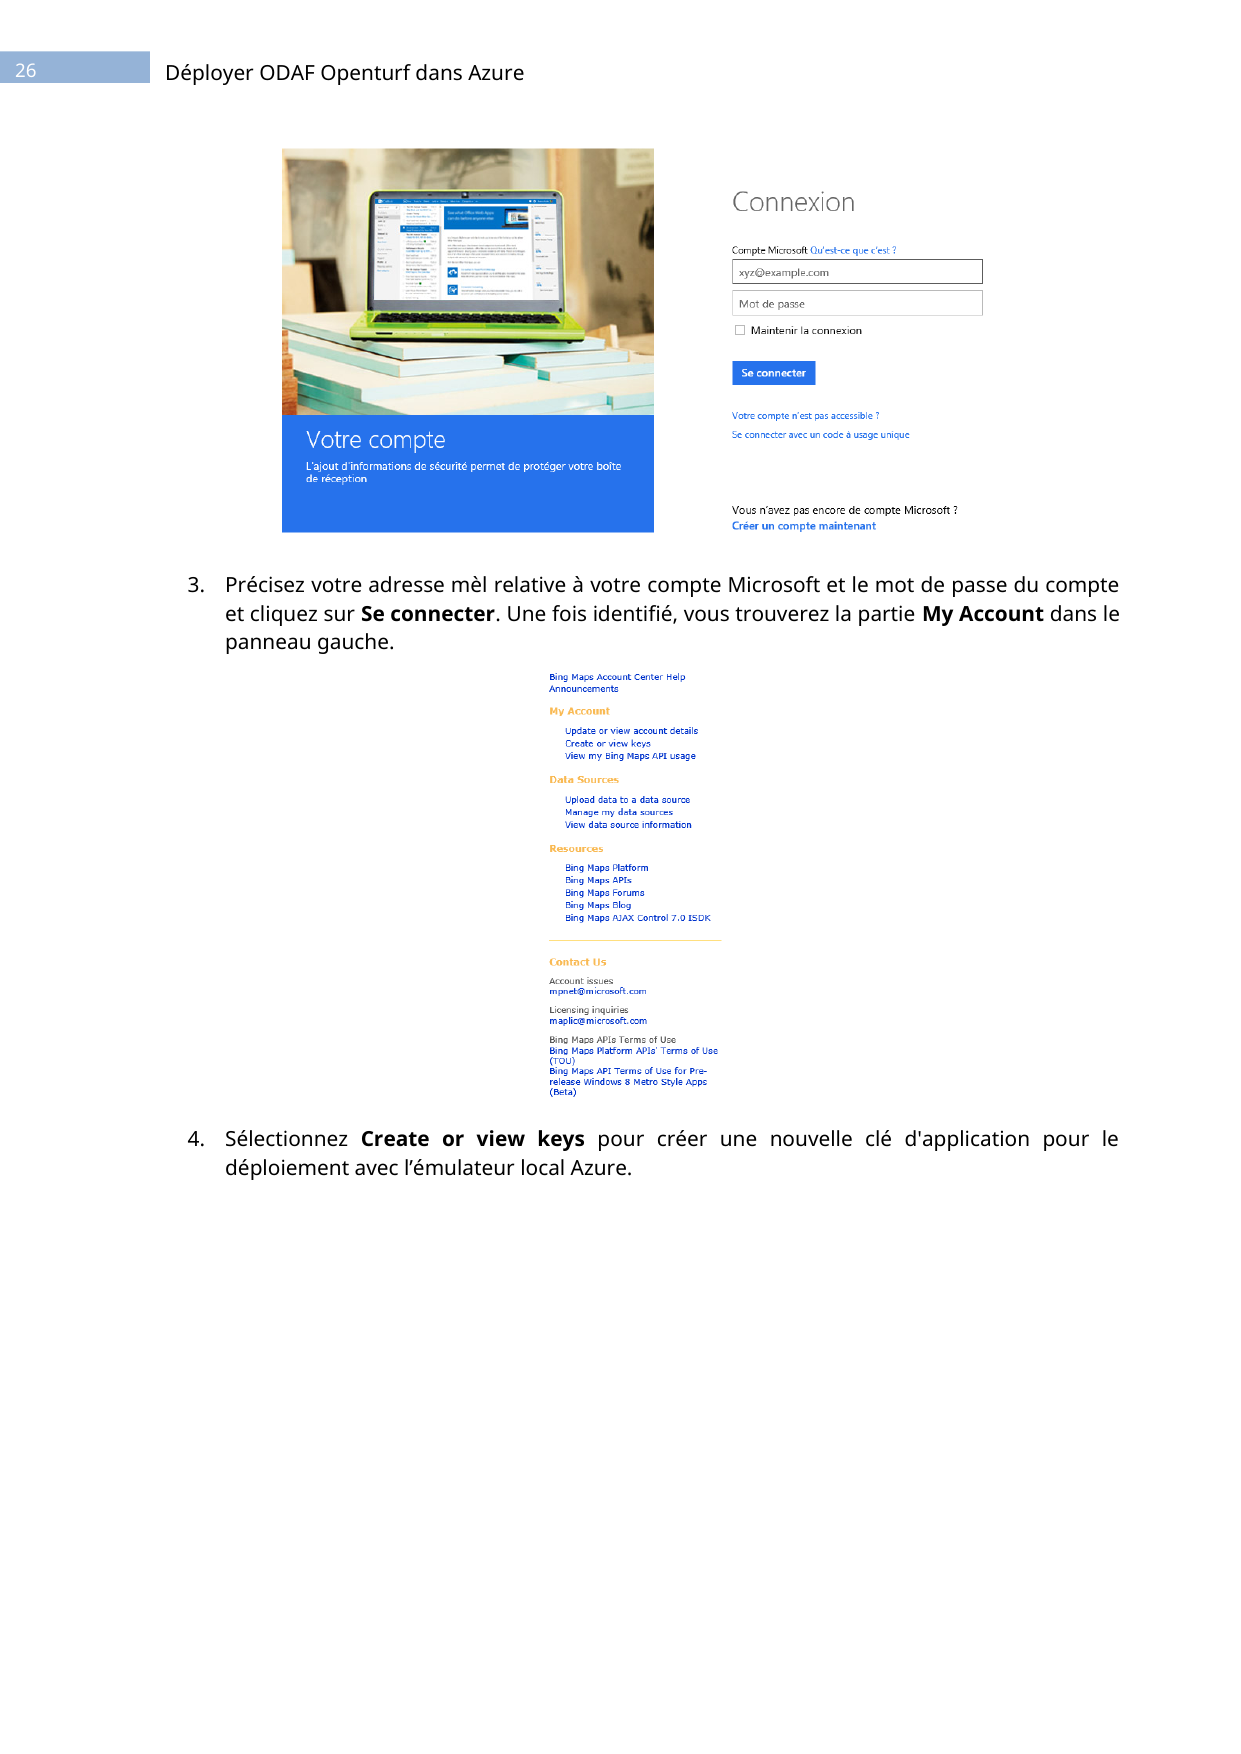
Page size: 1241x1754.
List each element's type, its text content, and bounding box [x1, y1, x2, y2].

picture [270, 135, 1000, 558]
list Précisez votre adresse mèl relative à votre compte Microsoft et le mot de passe du compte et cliquez sur Se connecter. Une fois identifié, vous trouverez la partie My Account dans le panneau gauche. [187, 570, 1120, 656]
list Sélectionnez Create or view keys pour créer une nouvelle clé d'application pour le déploiement avec l’émulateur local Azure. [187, 1124, 1120, 1181]
picture [538, 668, 732, 1112]
